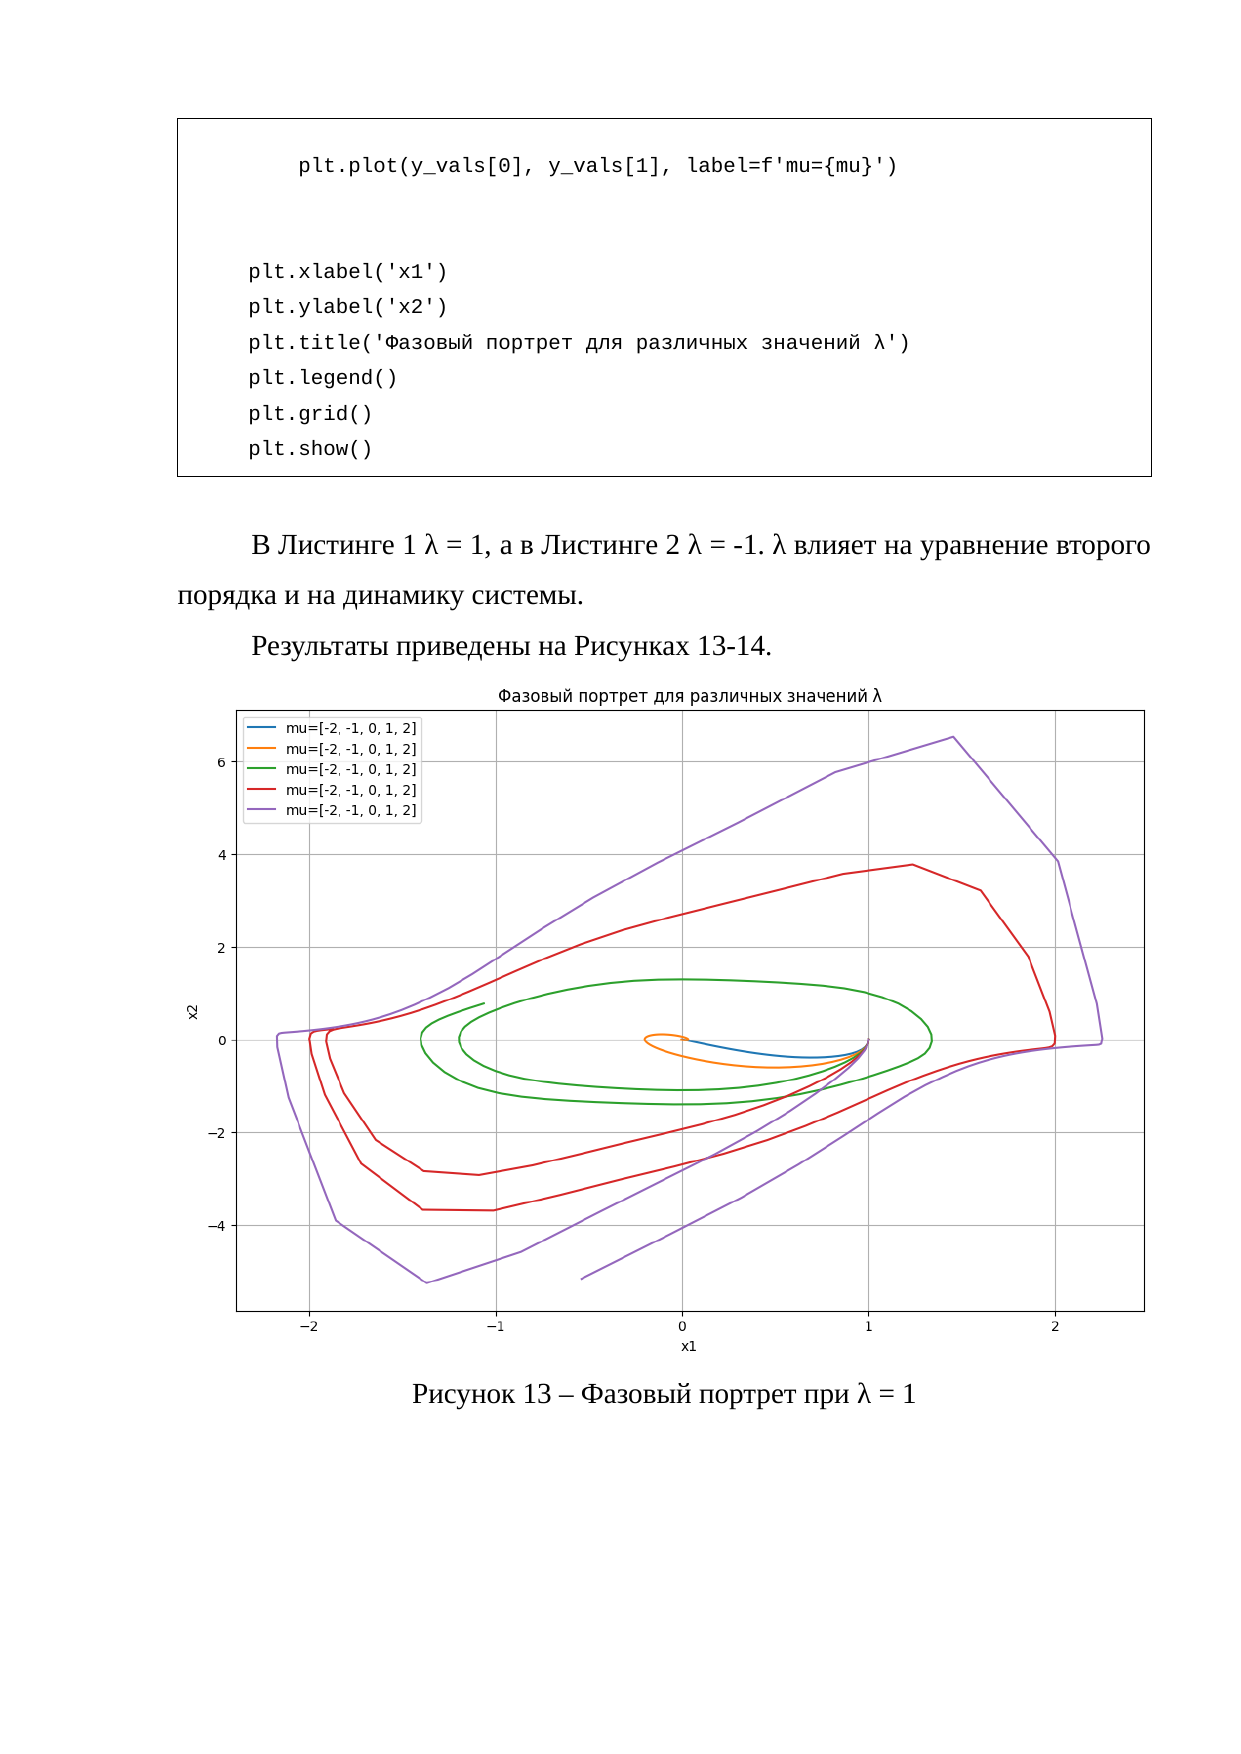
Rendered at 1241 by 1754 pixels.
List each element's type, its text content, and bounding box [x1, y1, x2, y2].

text Рисунок 13 – Фазовый портрет при λ = 1 [177, 1376, 1152, 1409]
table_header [178, 119, 1151, 476]
text Результаты приведены на Рисунках 13-14. [177, 628, 1152, 661]
text В Листинге 1 λ = 1, а в Листинге 2 λ = -1. λ влияет на уравнение второго порядка и на динамику системы. [177, 527, 1152, 611]
picture [177, 678, 1152, 1362]
